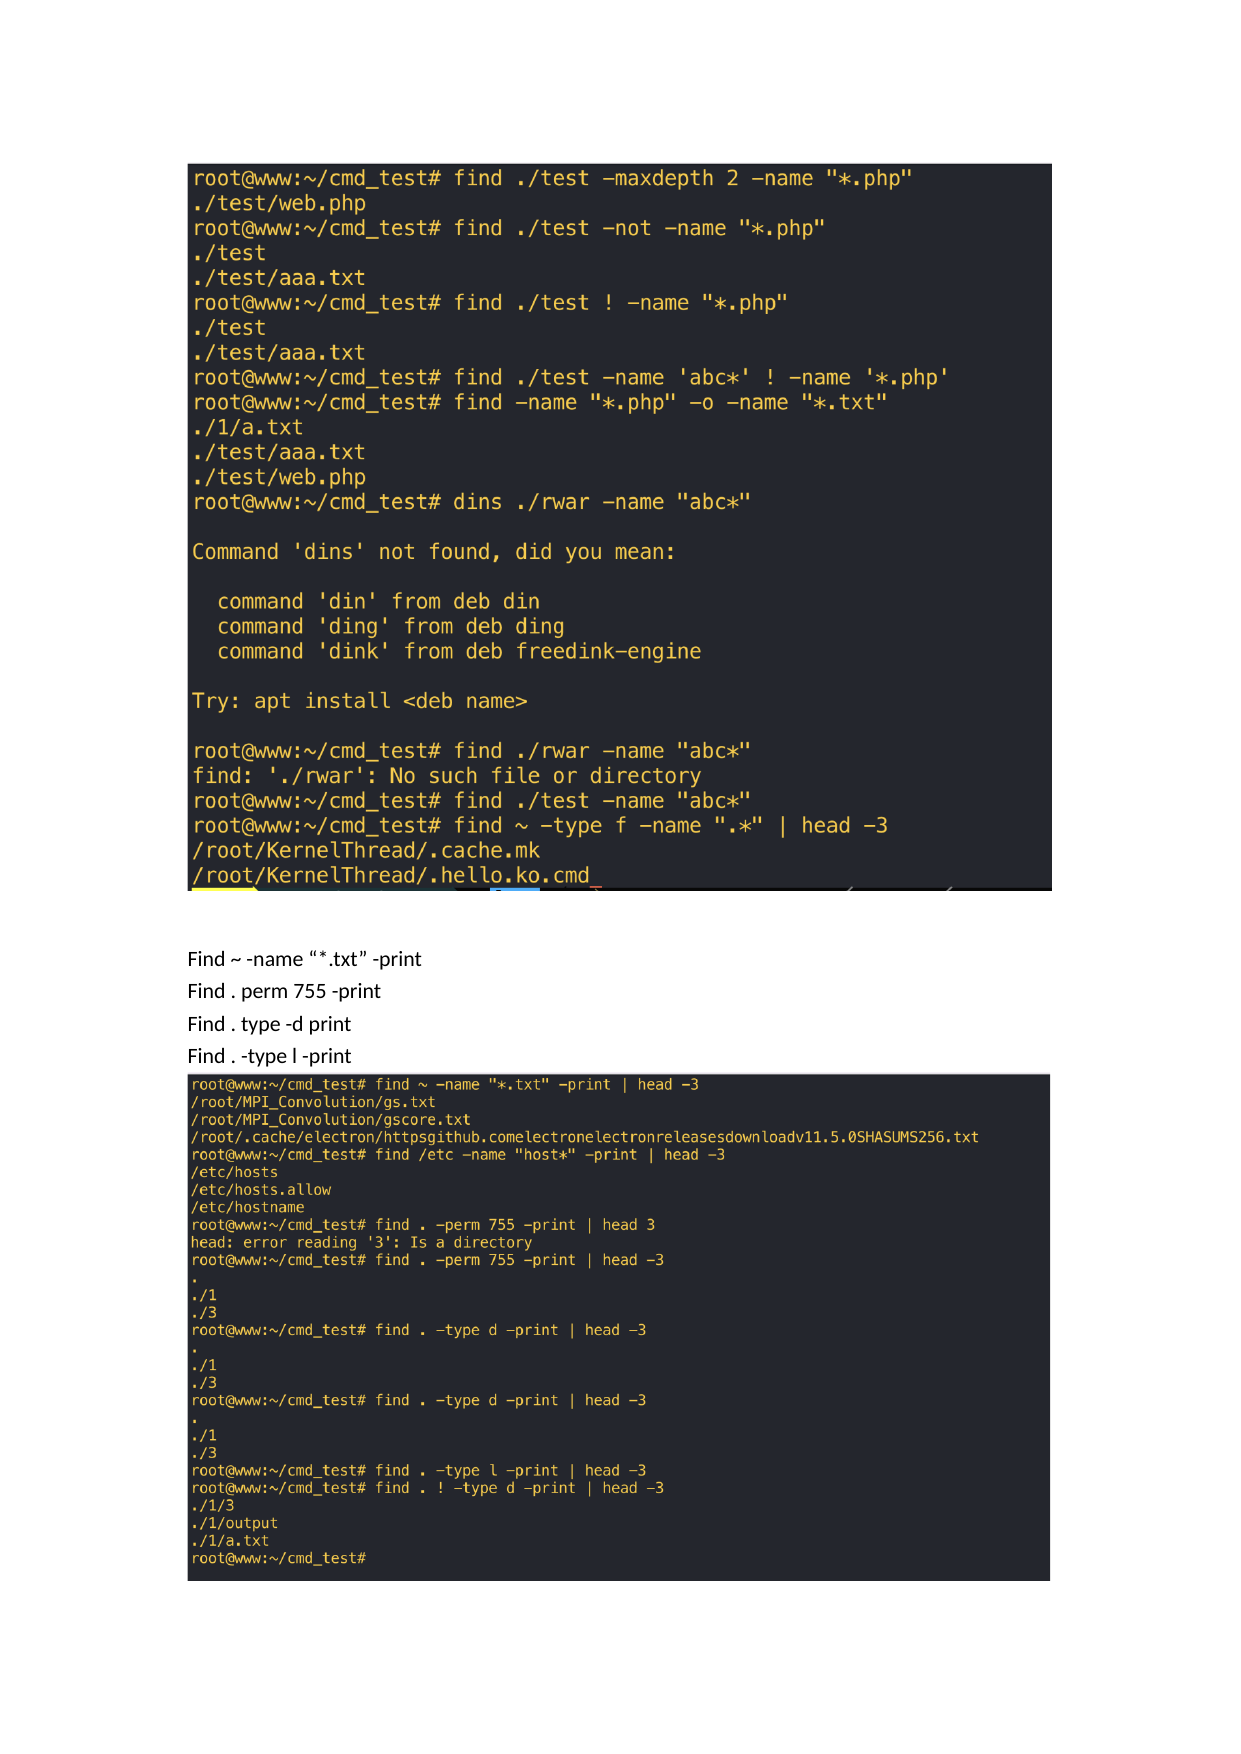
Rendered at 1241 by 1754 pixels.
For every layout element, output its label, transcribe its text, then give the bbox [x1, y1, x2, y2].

list Find . perm 755 -print [187, 974, 1053, 1007]
picture [187, 162, 1052, 891]
picture [187, 1072, 1050, 1581]
list Find . type -d print [187, 1007, 1053, 1039]
list Find ~ -name “*.txt” -print [187, 942, 1053, 974]
list Find . -type l -print [187, 1039, 1053, 1072]
